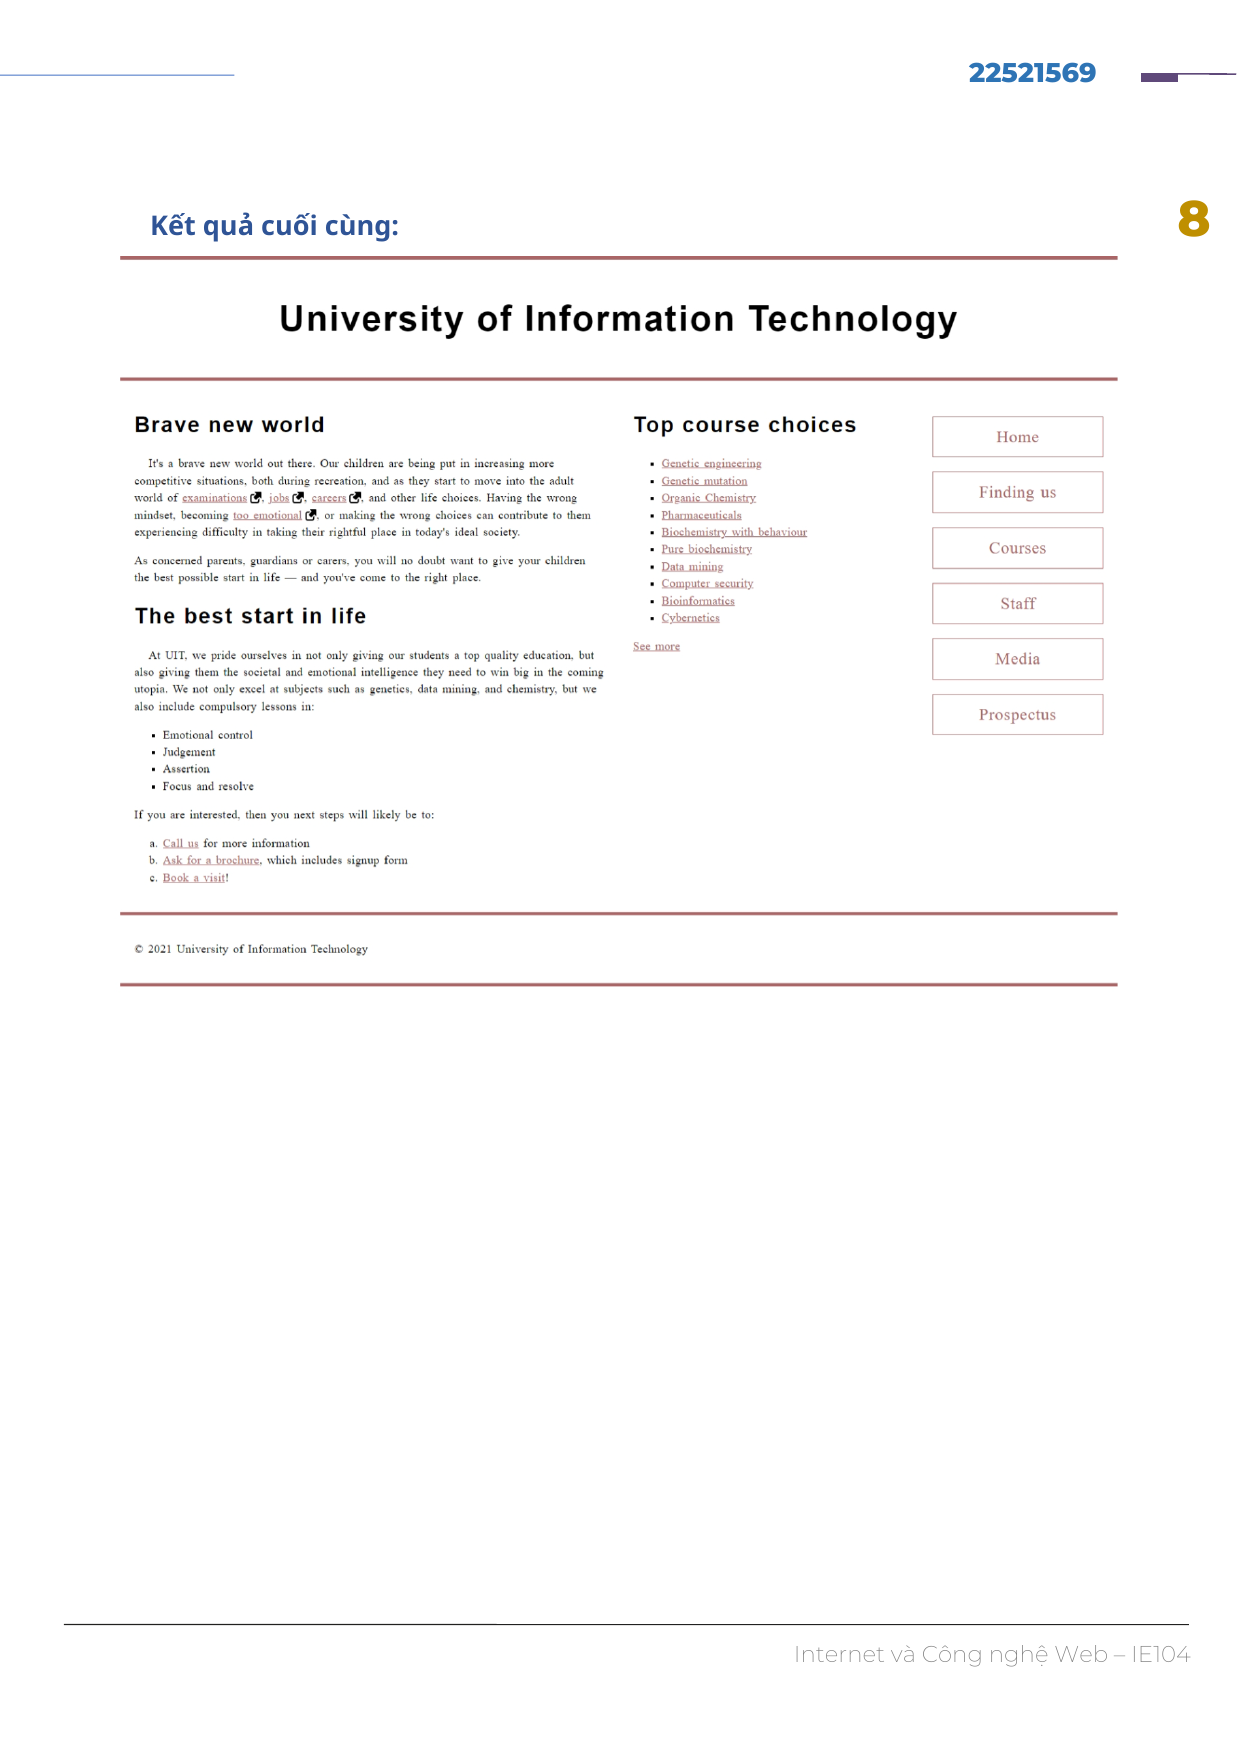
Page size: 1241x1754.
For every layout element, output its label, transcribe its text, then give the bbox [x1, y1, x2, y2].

picture [46, 256, 1194, 1115]
text Kết quả cuối cùng: [150, 207, 1128, 243]
